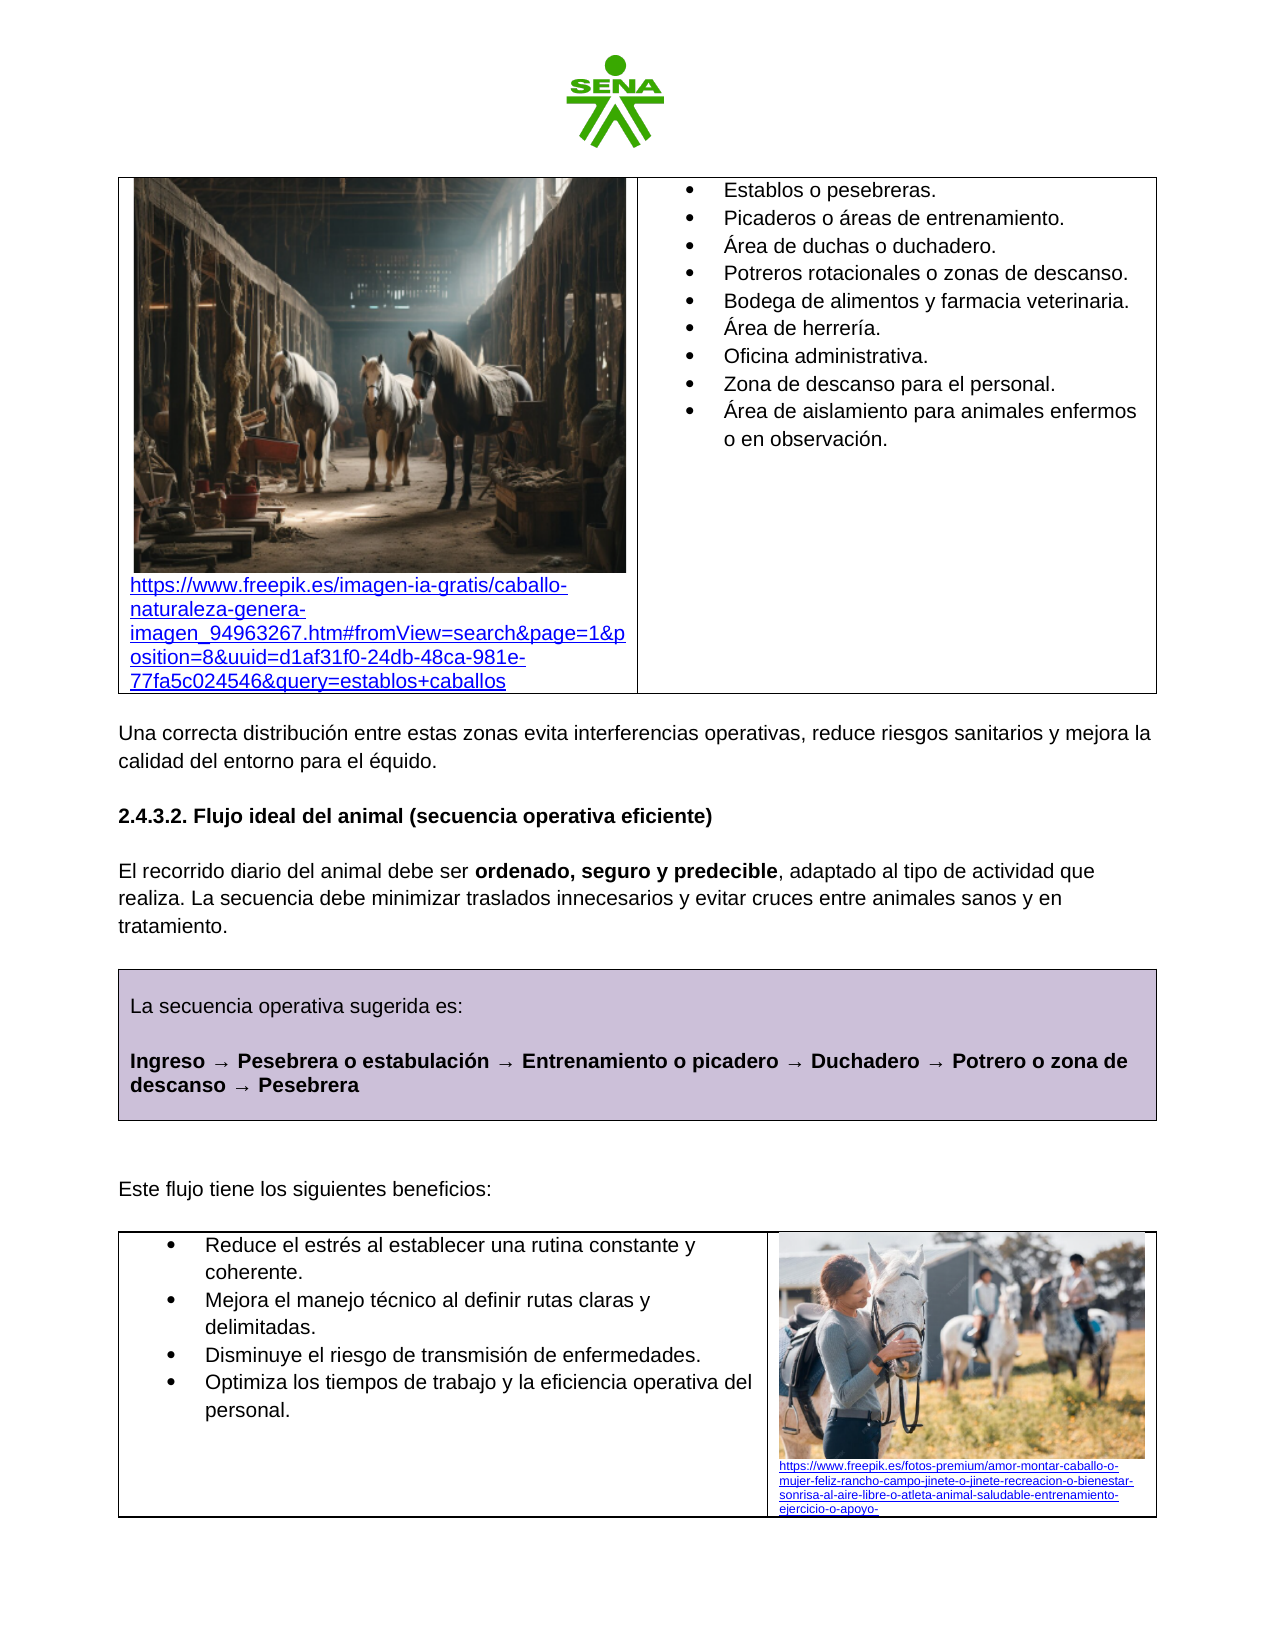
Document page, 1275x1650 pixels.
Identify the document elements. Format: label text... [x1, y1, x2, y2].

picture [566, 55, 664, 148]
text 2.4.3.2. Flujo ideal del animal (secuencia operativa eficiente) [118, 803, 1157, 827]
table_header Establos o pesebreras. Picaderos o áreas de entrenamiento. Área de duchas o duchadero. Potreros rotacionales o zonas de descanso. Bodega de alimentos y farmacia veterinaria. Área de herrería. Oficina administrativa. Zona de descanso para el personal. Área de aislamiento para animales enfermos o en observación. [638, 178, 1156, 692]
text Este flujo tiene los siguientes beneficios: [118, 1176, 1157, 1200]
picture [779, 1232, 1145, 1459]
text El recorrido diario del animal debe ser ordenado, seguro y predecible, adaptado al tipo de actividad que realiza. La secuencia debe minimizar traslados innecesarios y evitar cruces entre animales sanos y en tratamiento. [118, 858, 1157, 937]
text Una correcta distribución entre estas zonas evita interferencias operativas, reduce riesgos sanitarios y mejora la calidad del entorno para el équido. [118, 721, 1157, 772]
table_header https://www.freepik.es/imagen-ia-gratis/caballo-naturaleza-genera-imagen_94963267.htm#fromView=search&page=1&position=8&uuid=d1af31f0-24db-48ca-981e-77fa5c024546&query=establos+caballos [119, 178, 637, 692]
table_header La secuencia operativa sugerida es: Ingreso → Pesebrera o estabulación → Entrenamiento o picadero → Duchadero → Potrero o zona de descanso → Pesebrera [119, 970, 1156, 1120]
